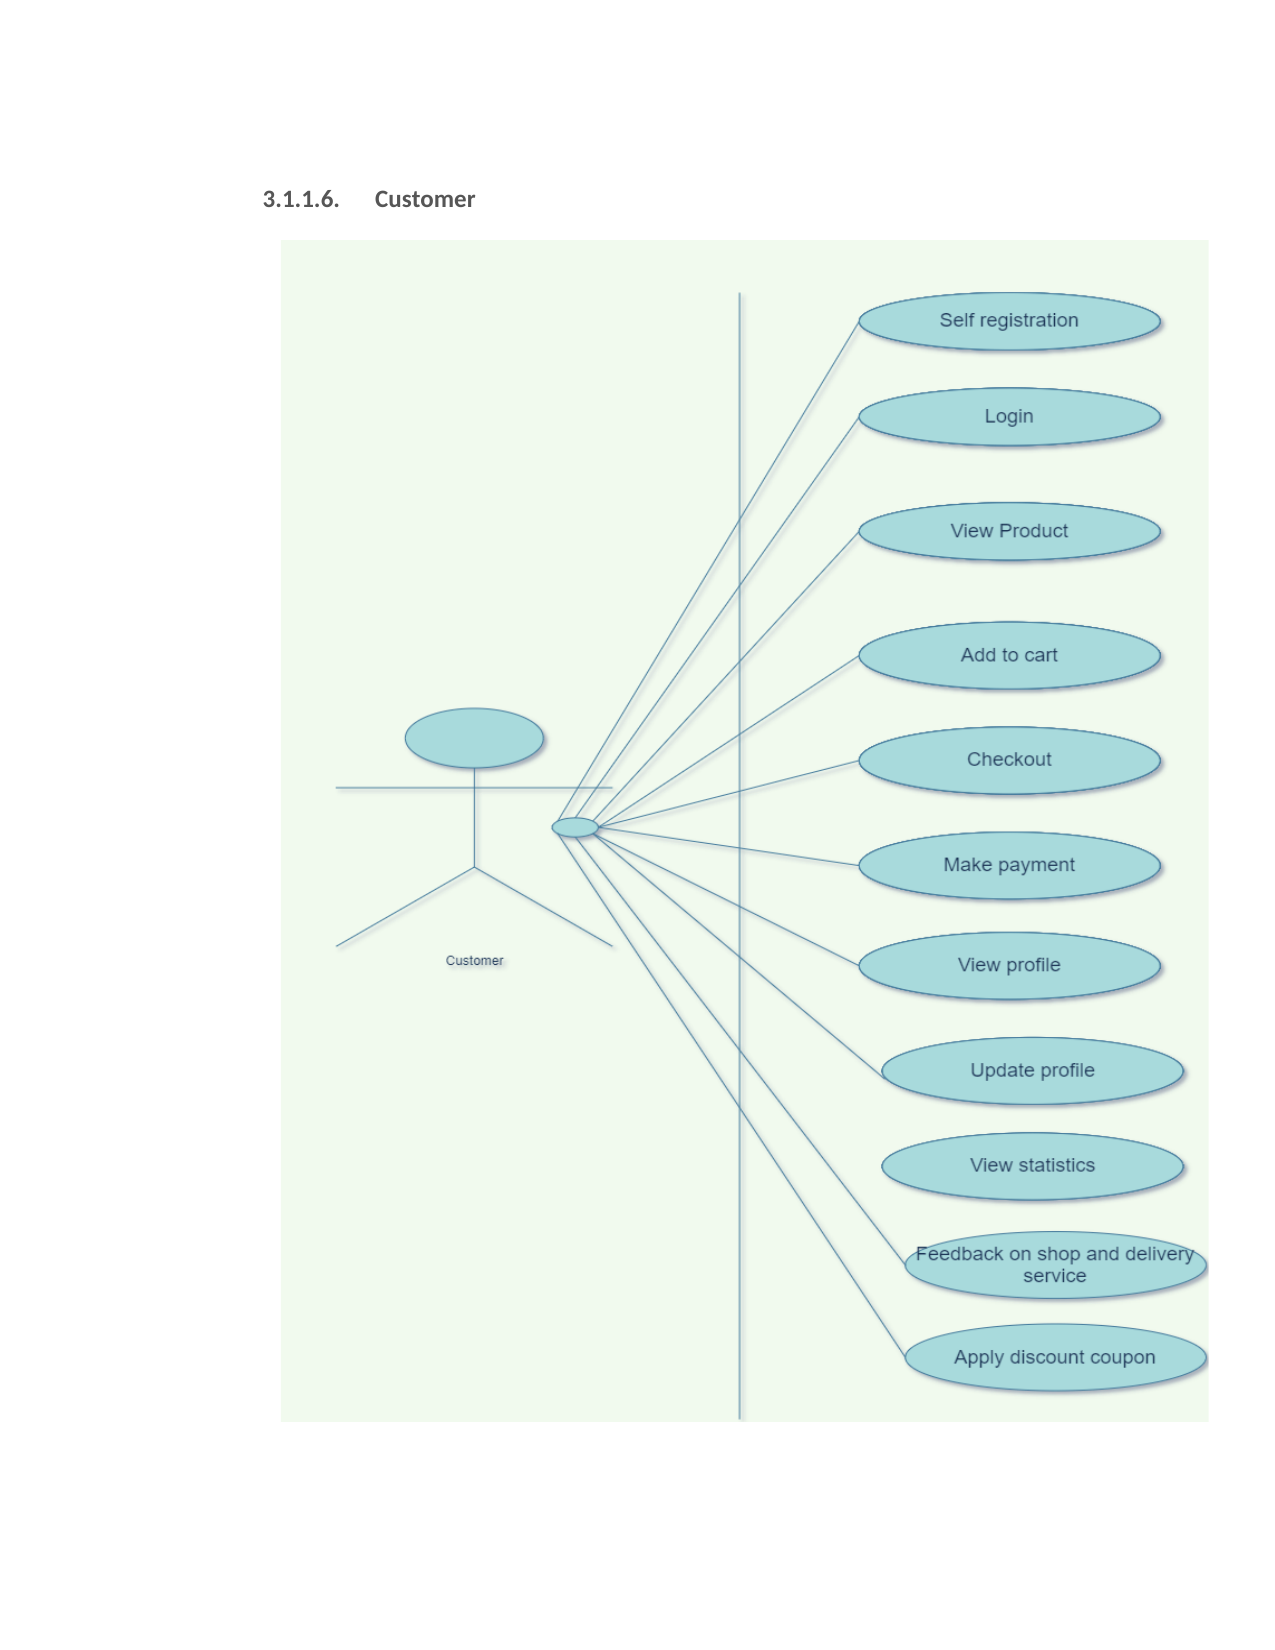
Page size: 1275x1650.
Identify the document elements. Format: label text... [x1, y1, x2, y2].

picture [280, 240, 1209, 1422]
list Customer [262, 183, 1125, 213]
